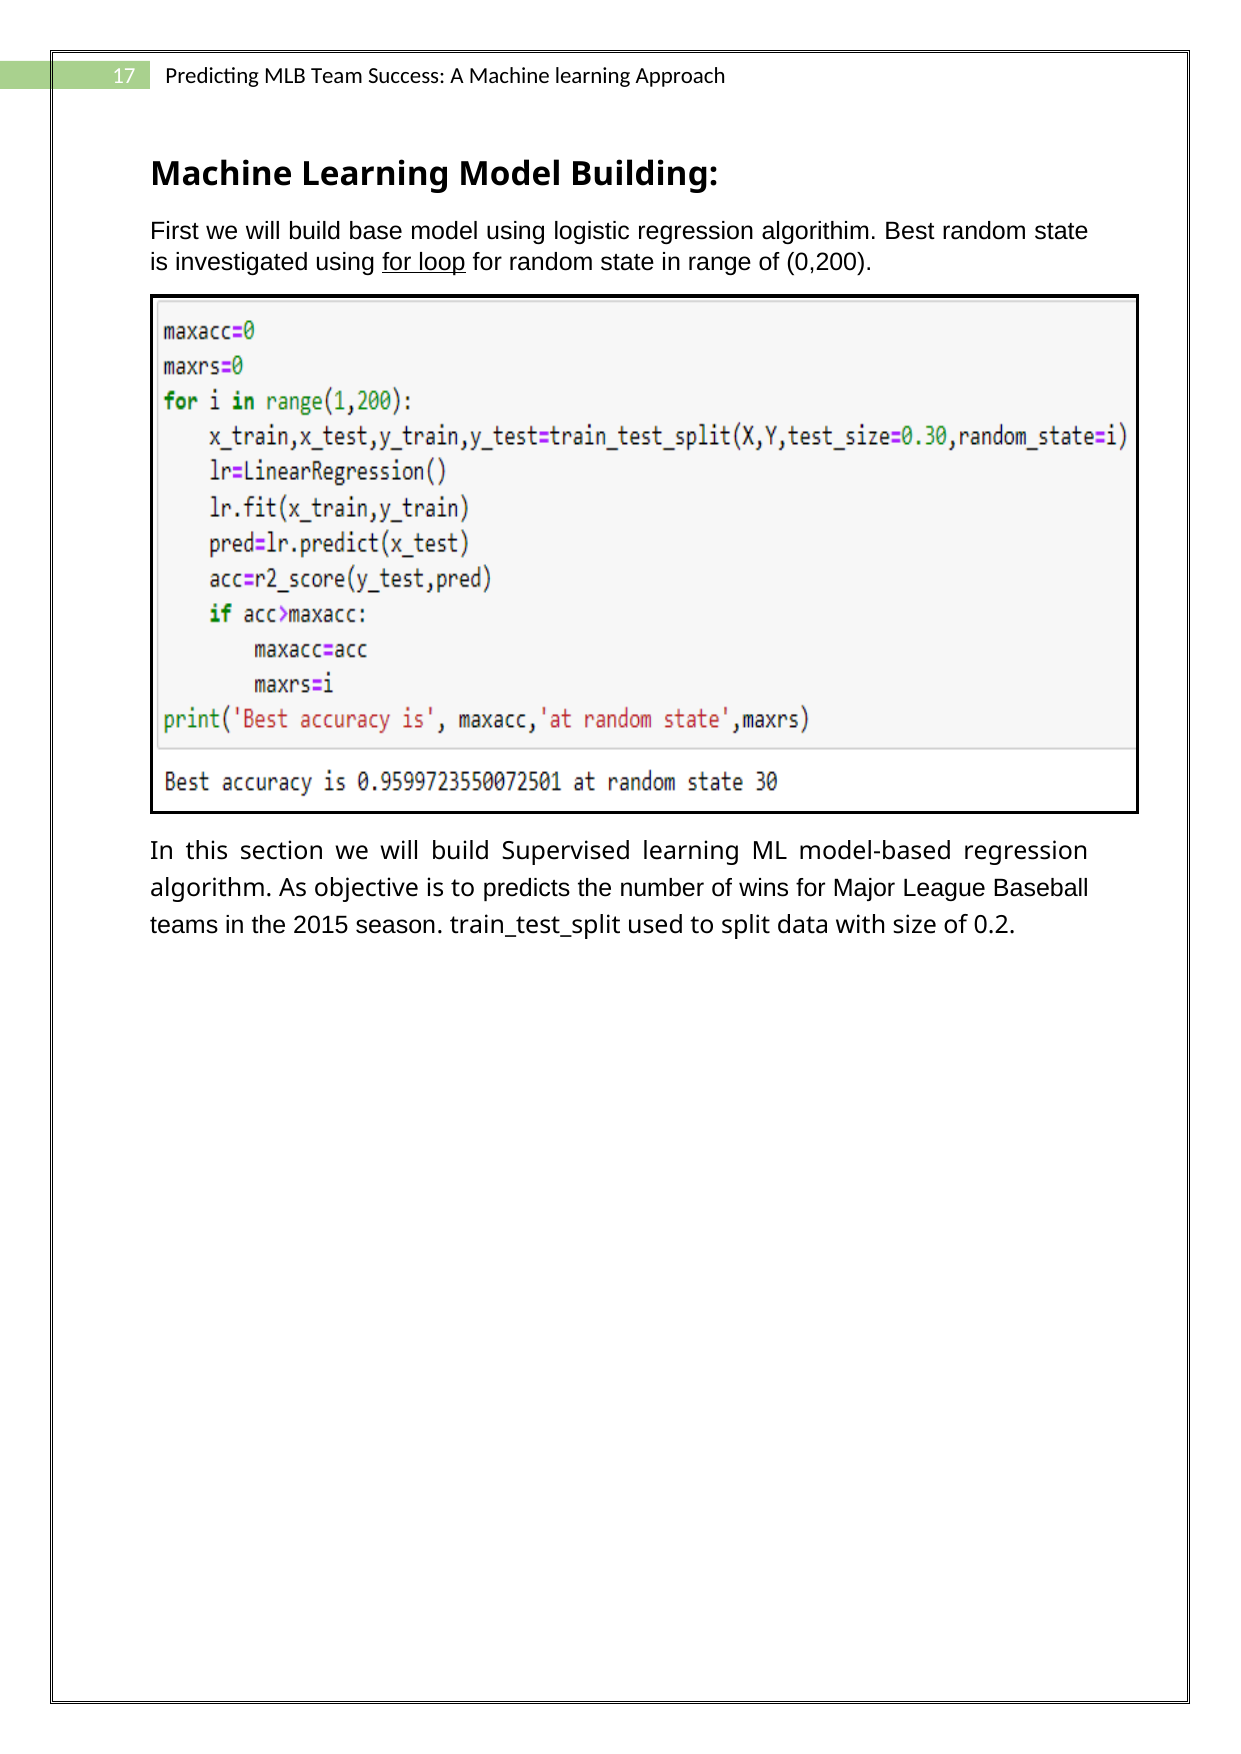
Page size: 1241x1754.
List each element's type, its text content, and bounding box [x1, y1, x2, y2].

text First we will build base model using logistic regression algorithim. Best random state is investigated using for loop for random state in range of (0,200). [150, 216, 1090, 275]
text Machine Learning Model Building: [150, 150, 1090, 195]
text In this section we will build Supervised learning ML model-based regression algorithm. As objective is to predicts the number of wins for Major League Baseball teams in the 2015 season. train_test_split used to split data with size of 0.2. [150, 833, 1090, 941]
picture [153, 298, 1136, 811]
